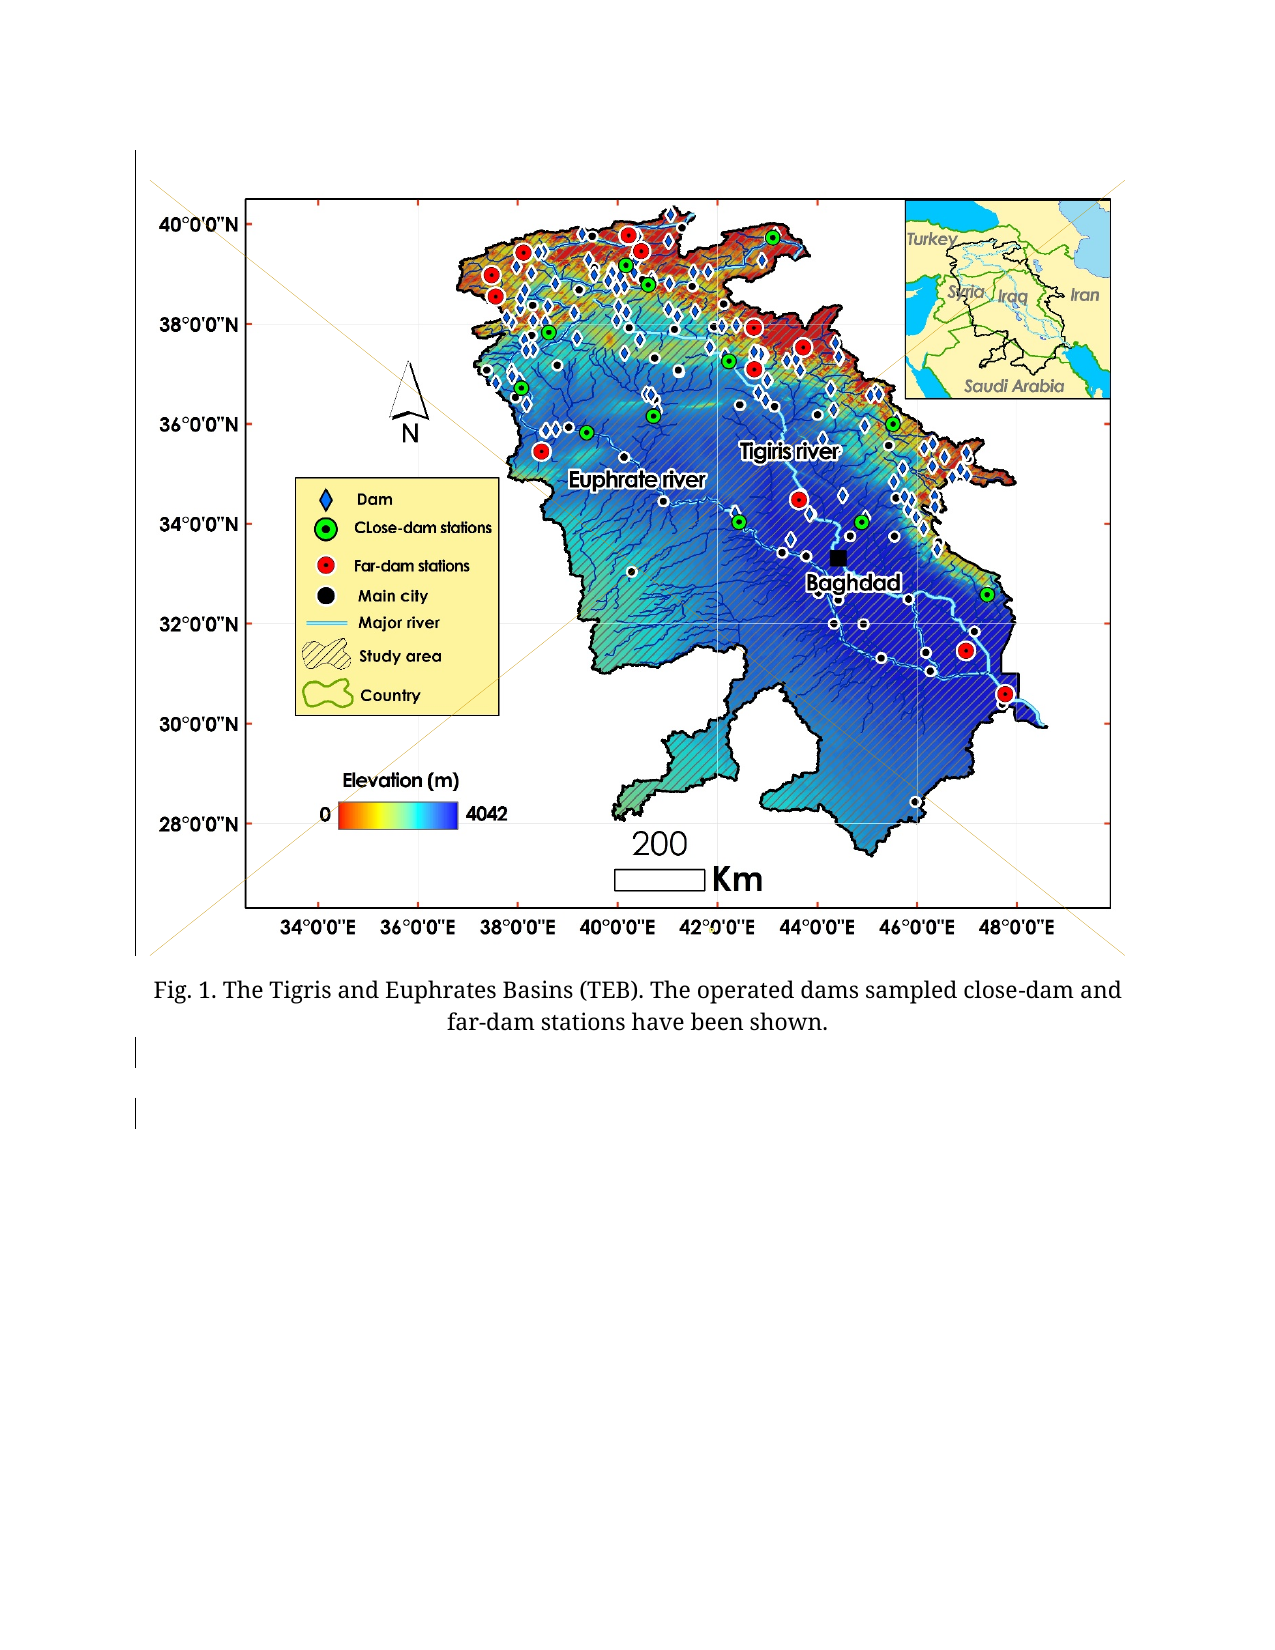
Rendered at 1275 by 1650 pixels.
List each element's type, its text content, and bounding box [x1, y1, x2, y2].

picture [639, 182, 1125, 954]
picture [151, 569, 1124, 956]
picture [150, 182, 636, 954]
picture [152, 180, 1123, 567]
text Fig. 1. The Tigris and Euphrates Basins (TEB). The operated dams sampled close-dam and far-dam stations have been shown. [150, 974, 1125, 1037]
